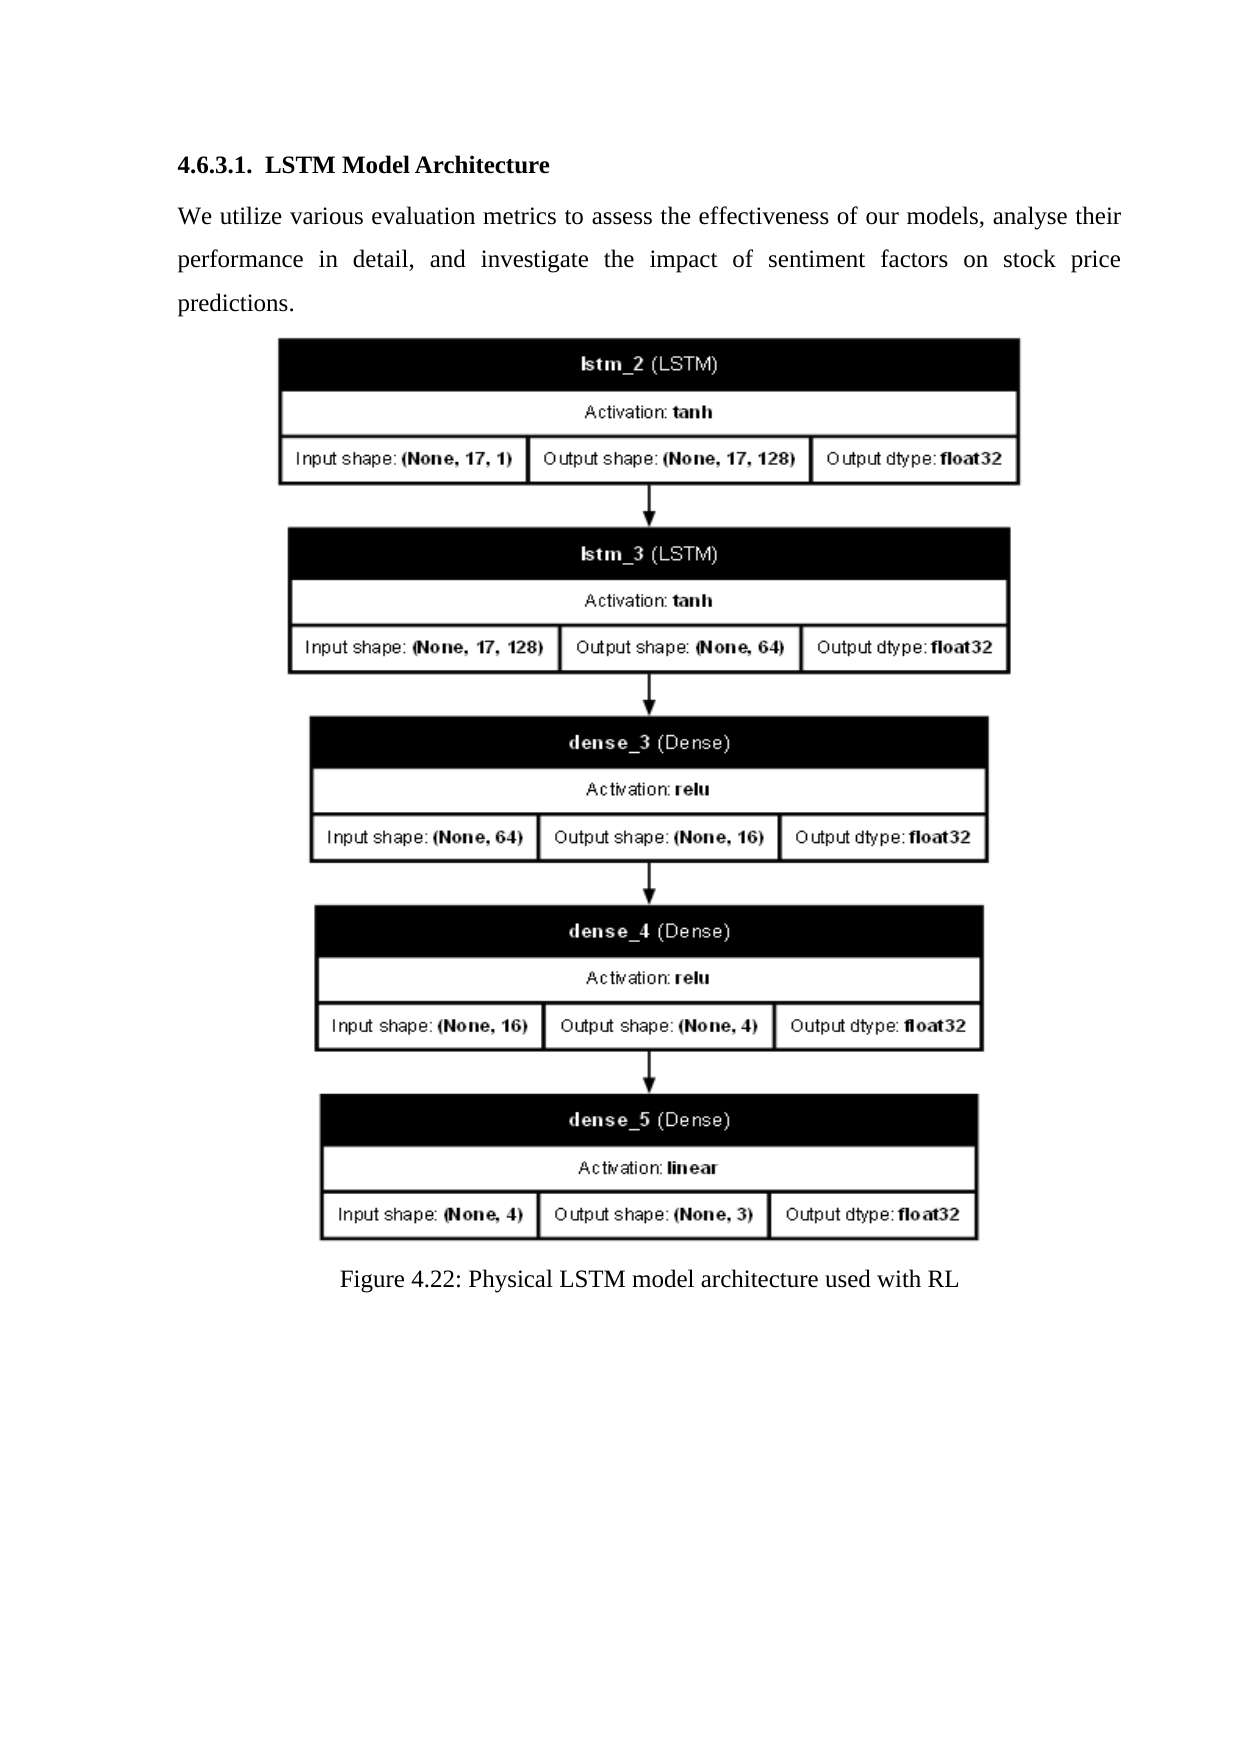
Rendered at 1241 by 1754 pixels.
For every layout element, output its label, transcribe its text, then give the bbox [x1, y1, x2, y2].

subtitle LSTM Model Architecture [177, 150, 1122, 179]
picture [274, 335, 1025, 1246]
text We utilize various evaluation metrics to assess the effectiveness of our models, analyse their performance in detail, and investigate the impact of sentiment factors on stock price predictions. [177, 201, 1122, 316]
